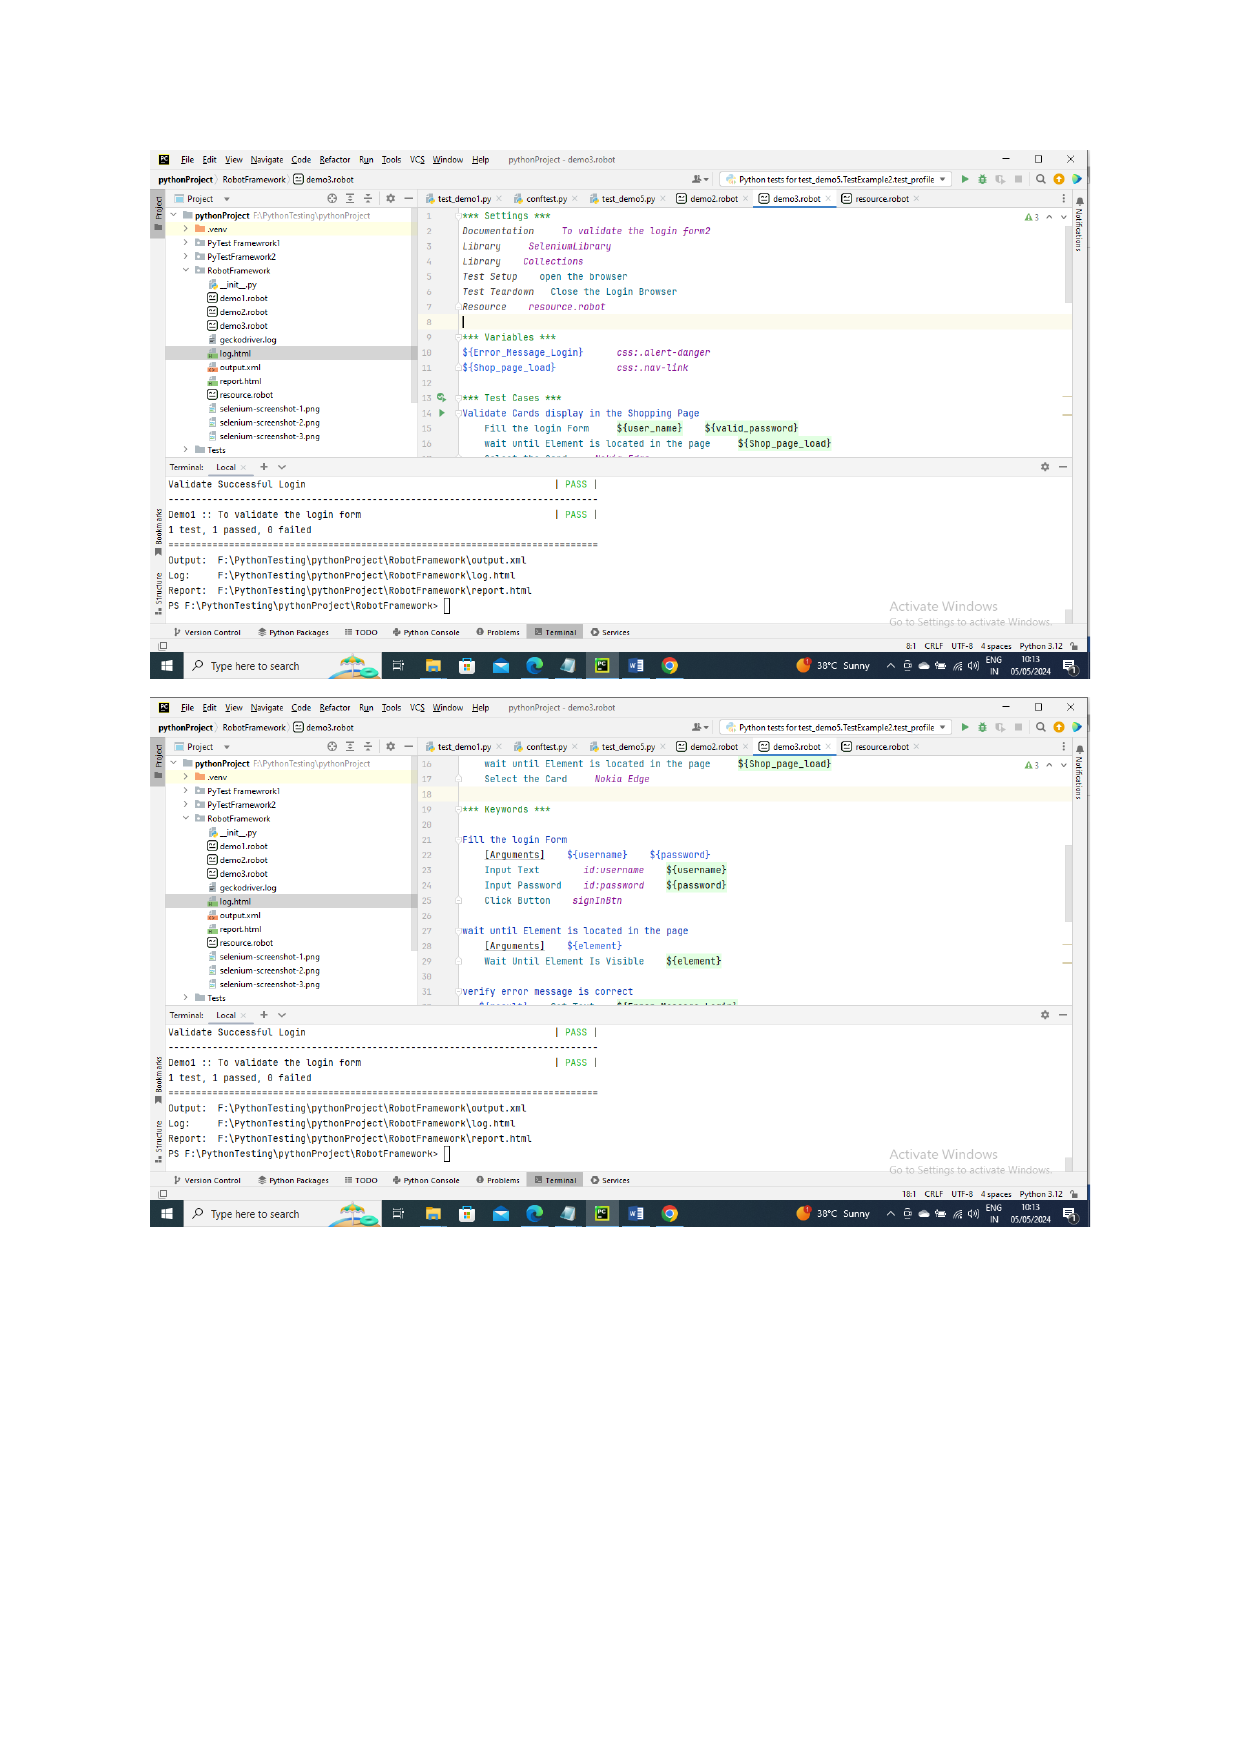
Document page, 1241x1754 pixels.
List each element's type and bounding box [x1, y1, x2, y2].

picture [150, 150, 1091, 679]
picture [150, 697, 1091, 1227]
